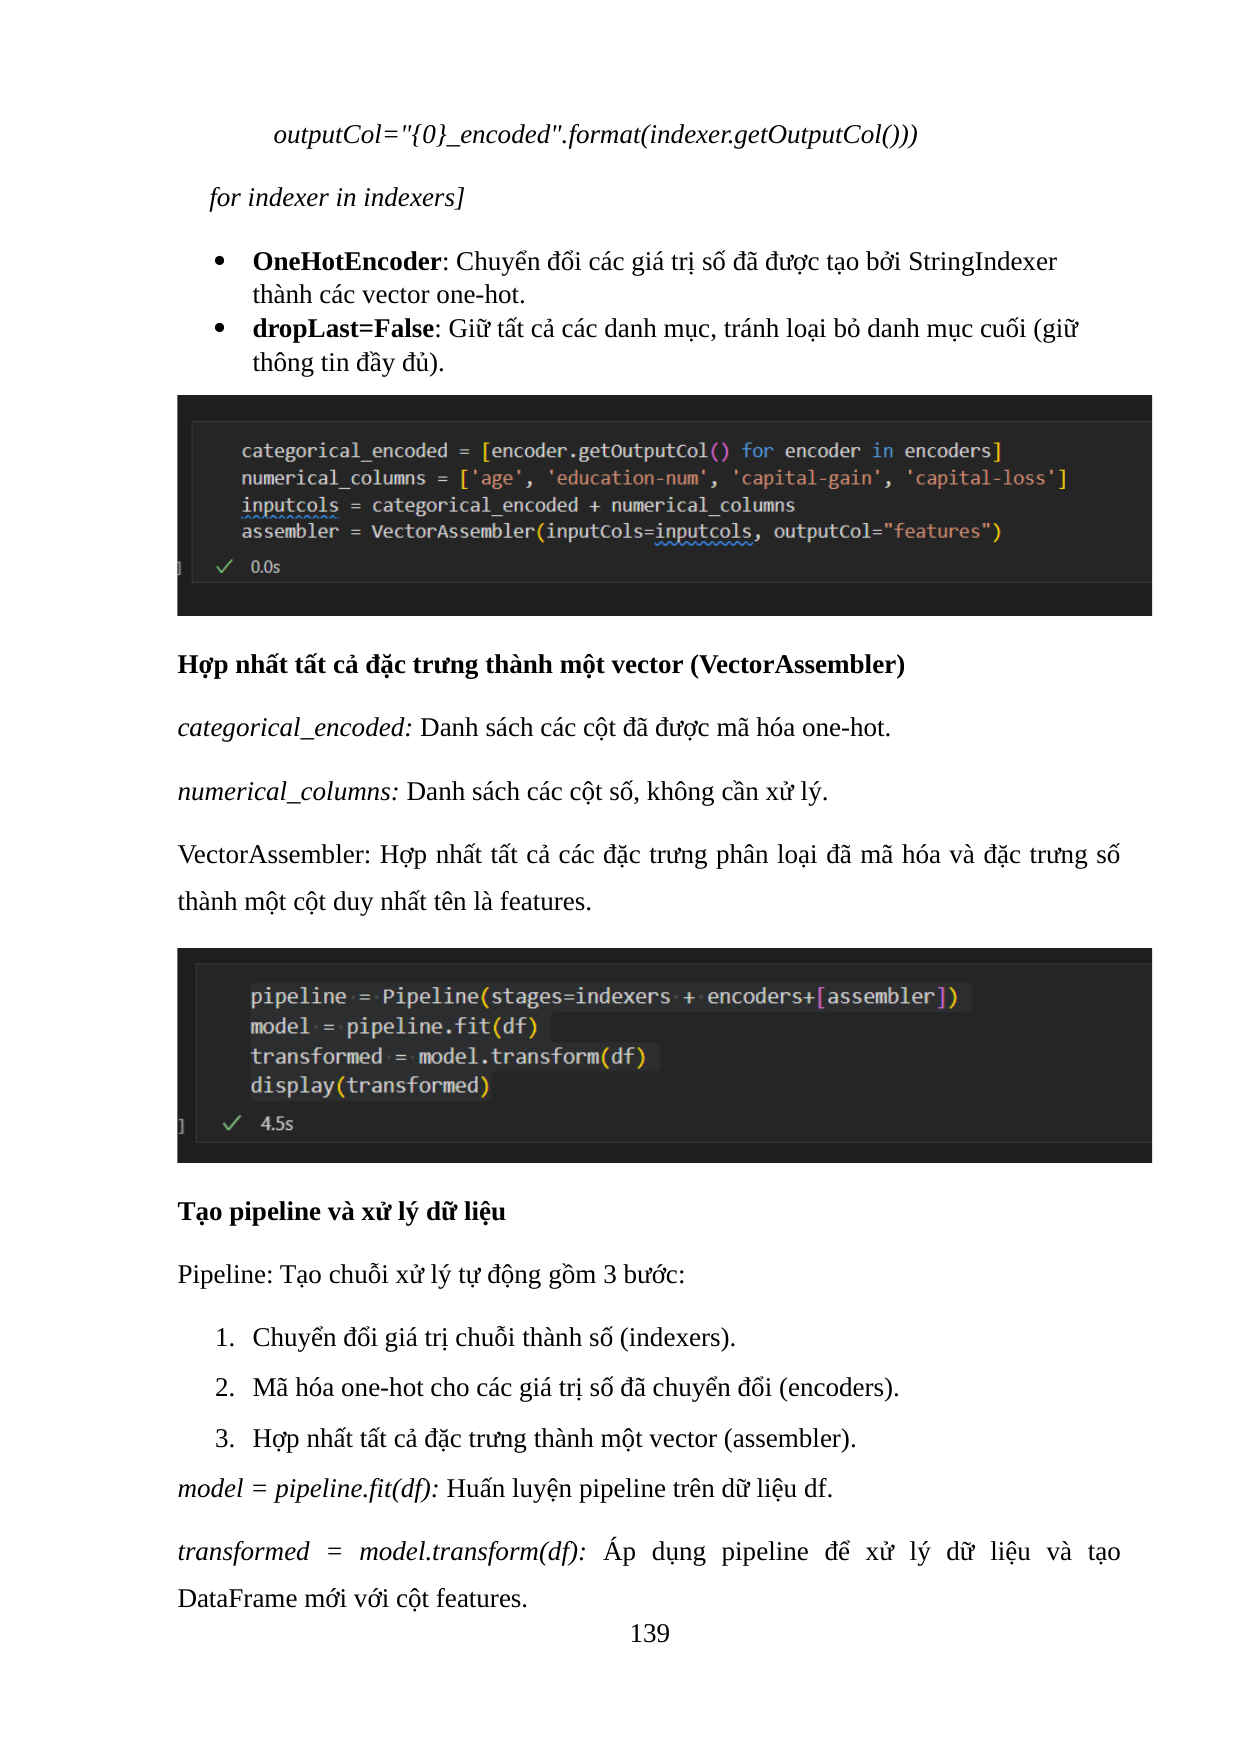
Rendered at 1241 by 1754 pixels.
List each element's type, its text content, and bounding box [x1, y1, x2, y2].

picture [177, 948, 1153, 1163]
list Chuyển đổi giá trị chuỗi thành số (indexers). [215, 1321, 1122, 1352]
text categorical_encoded: Danh sách các cột đã được mã hóa one-hot. [177, 711, 1122, 742]
text outputCol="{0}_encoded".format(indexer.getOutputCol())) [177, 118, 1122, 149]
picture [177, 395, 1153, 616]
text Hợp nhất tất cả đặc trưng thành một vector (VectorAssembler) [177, 648, 1122, 679]
list Hợp nhất tất cả đặc trưng thành một vector (assembler). [215, 1422, 1122, 1453]
text VectorAssembler: Hợp nhất tất cả các đặc trưng phân loại đã mã hóa và đặc trưng số thành một cột duy nhất tên là features. [177, 838, 1122, 916]
list Mã hóa one-hot cho các giá trị số đã chuyển đổi (encoders). [215, 1372, 1122, 1403]
text Tạo pipeline và xử lý dữ liệu [177, 1195, 1122, 1226]
text for indexer in indexers] [177, 181, 1122, 213]
list dropLast=False: Giữ tất cả các danh mục, tránh loại bỏ danh mục cuối (giữ thông tin đầy đủ). [215, 312, 1122, 377]
text Pipeline: Tạo chuỗi xử lý tự động gồm 3 bước: [177, 1258, 1122, 1289]
text model = pipeline.fit(df): Huấn luyện pipeline trên dữ liệu df. [177, 1472, 1122, 1503]
text transformed = model.transform(df): Áp dụng pipeline để xử lý dữ liệu và tạo DataFrame mới với cột features. [177, 1535, 1122, 1613]
list OneHotEncoder: Chuyển đổi các giá trị số đã được tạo bởi StringIndexer thành các vector one-hot. [215, 245, 1122, 309]
text numerical_columns: Danh sách các cột số, không cần xử lý. [177, 775, 1122, 806]
